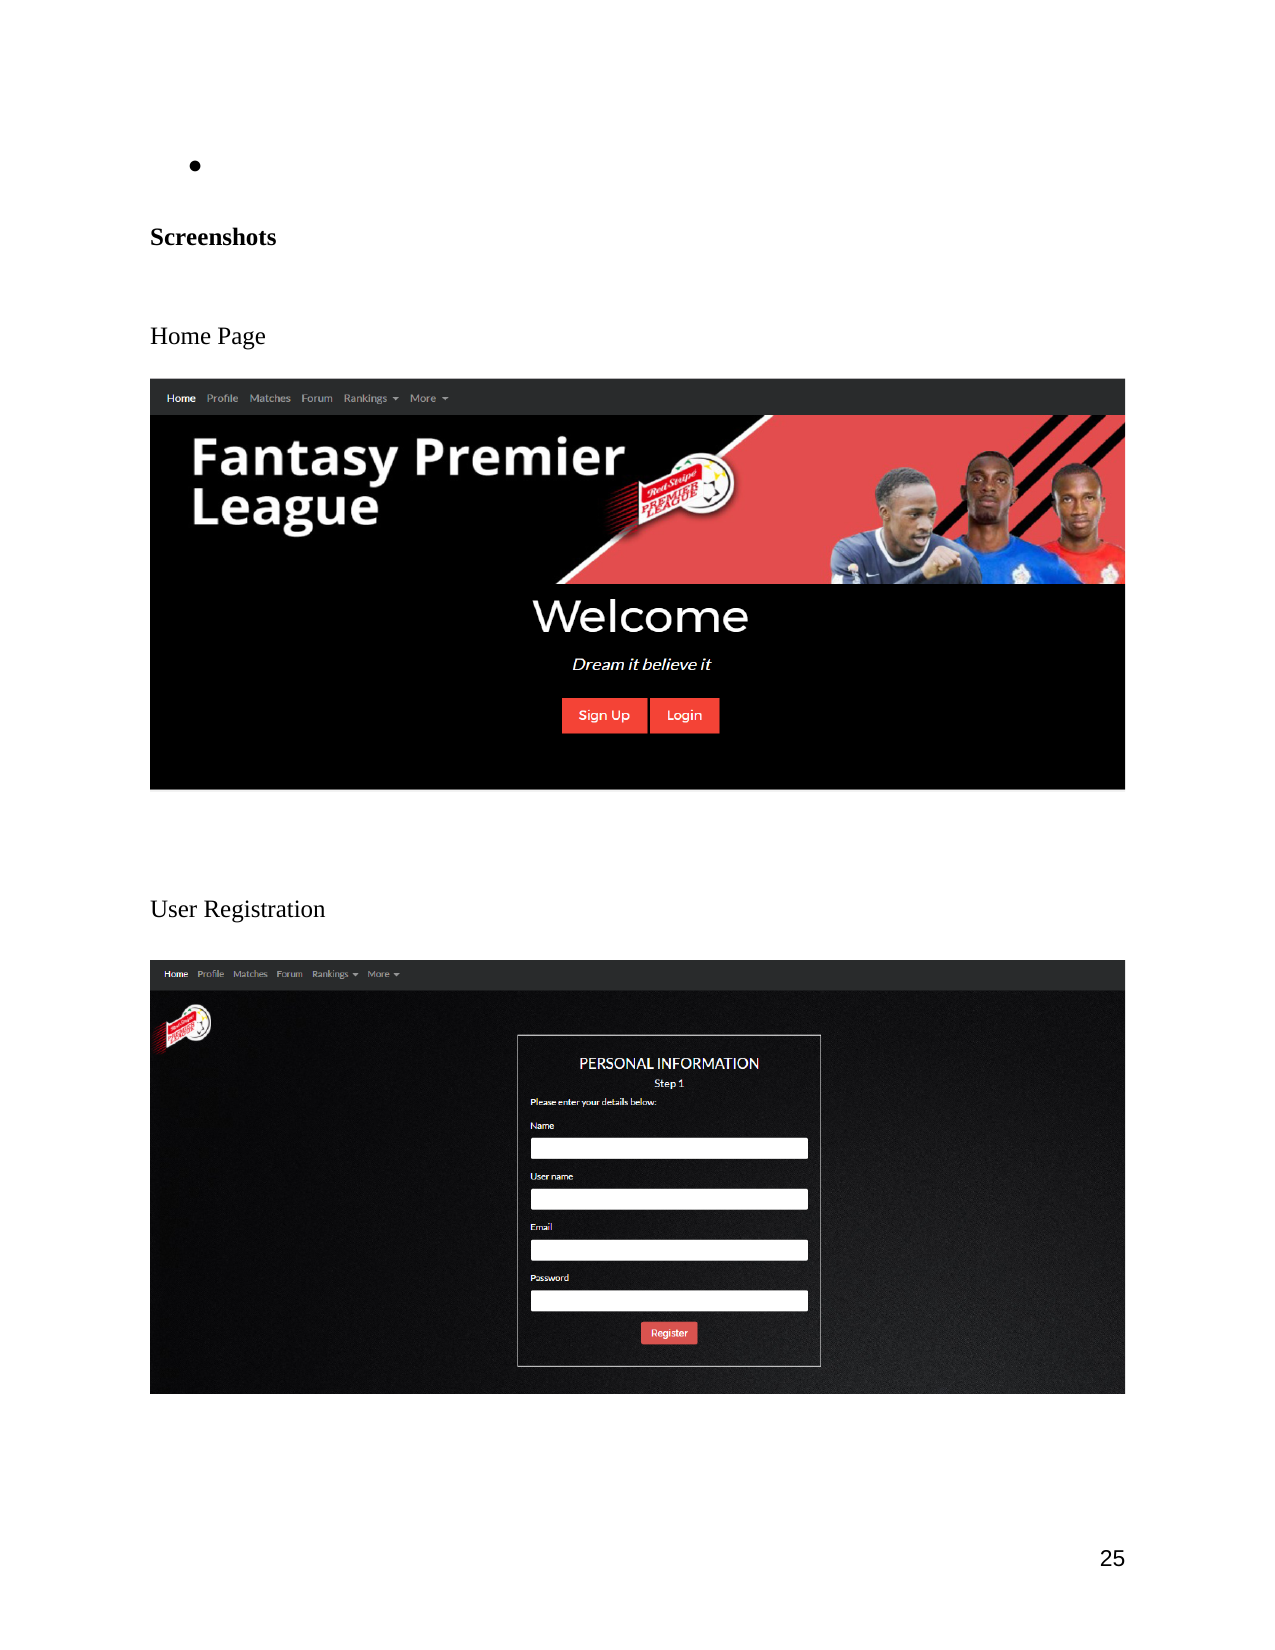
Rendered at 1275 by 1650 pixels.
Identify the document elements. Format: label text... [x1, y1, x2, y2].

subtitle Screenshots [150, 222, 1125, 251]
text Home Page [150, 321, 1125, 350]
picture [150, 960, 1125, 1394]
picture [150, 378, 1125, 792]
text User Registration [150, 894, 1125, 923]
